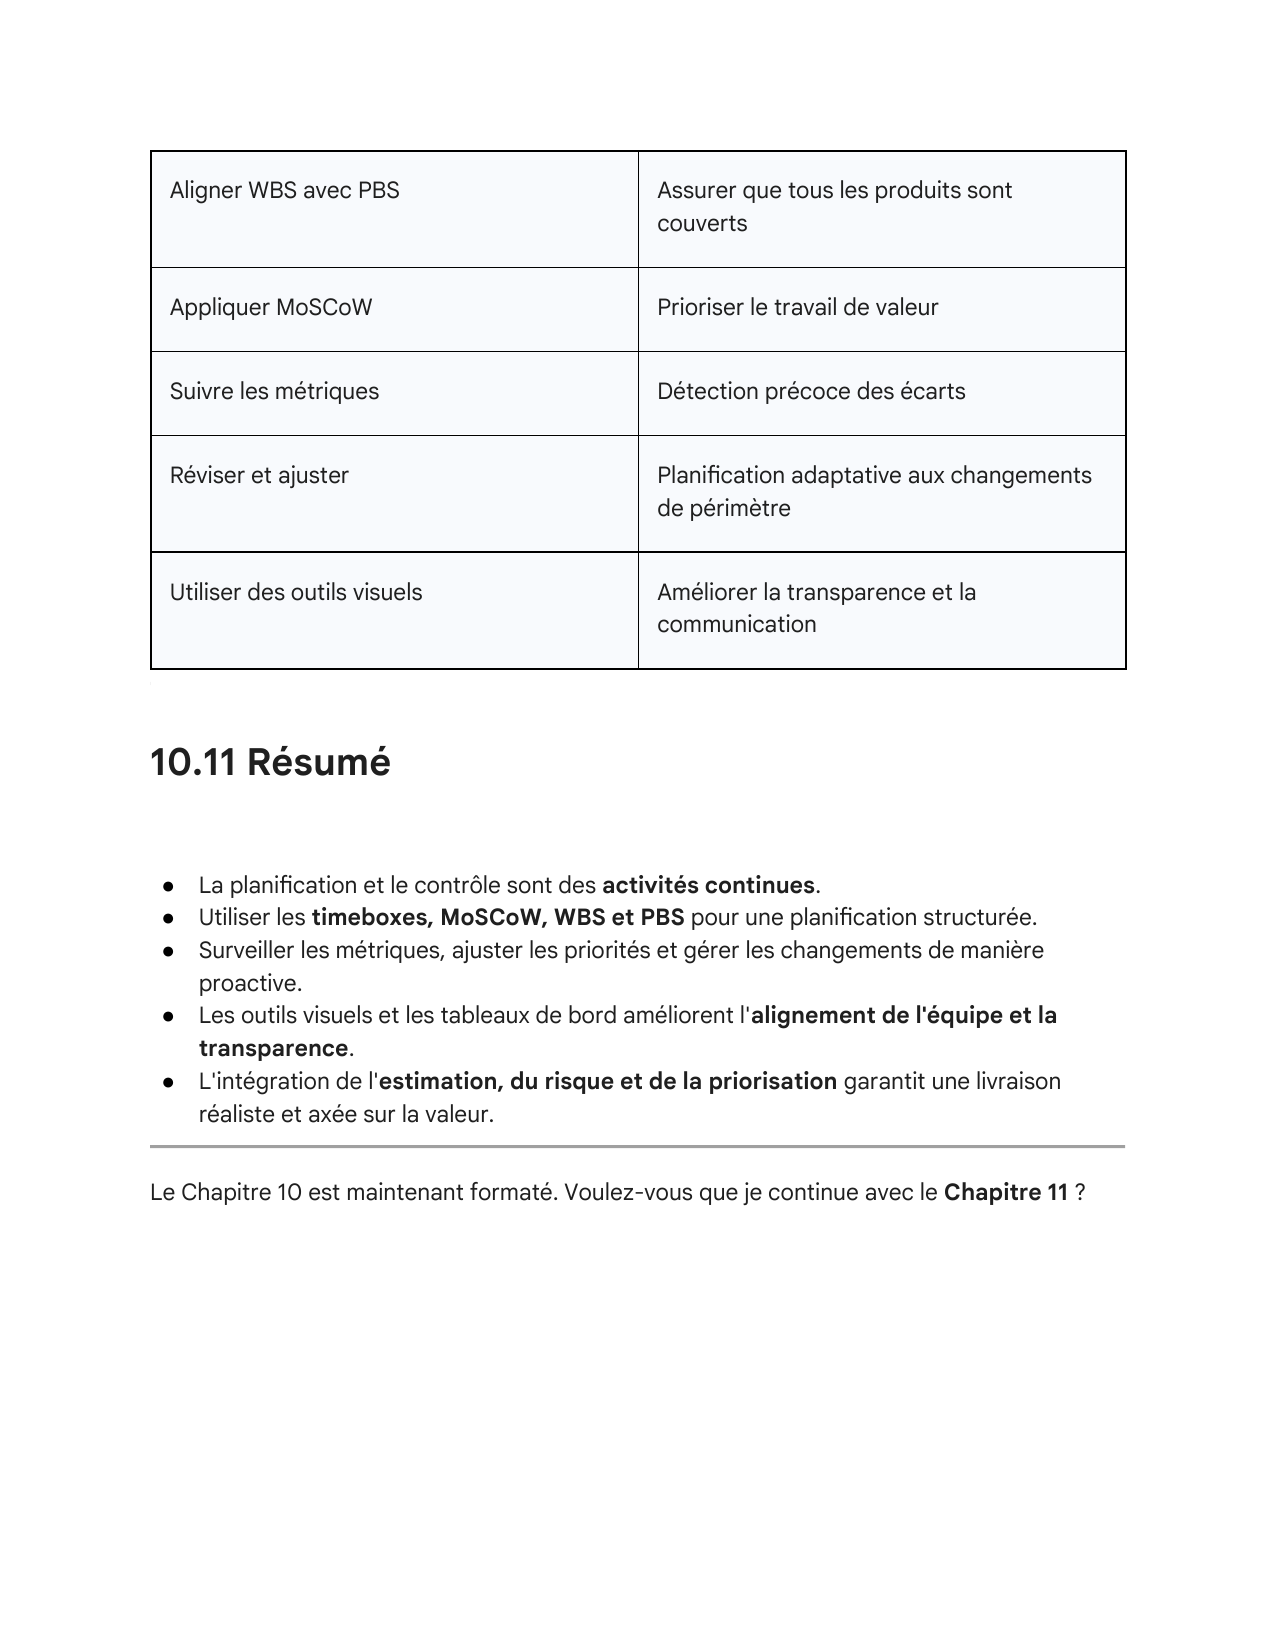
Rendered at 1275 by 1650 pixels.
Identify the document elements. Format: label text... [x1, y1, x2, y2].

table_cell Améliorer la transparence et la communication [639, 553, 1125, 668]
table_cell Planification adaptative aux changements de périmètre [639, 436, 1125, 551]
subtitle 10.11 Résumé [150, 739, 1125, 786]
list Surveiller les métriques, ajuster les priorités et gérer les changements de manière proactive. [161, 936, 1125, 998]
list L'intégration de l'estimation, du risque et de la priorisation garantit une livraison réaliste et axée sur la valeur. [161, 1067, 1125, 1129]
text Le Chapitre 10 est maintenant formaté. Voulez-vous que je continue avec le Chapitre 11 ? [150, 1149, 1125, 1207]
table_cell Aligner WBS avec PBS [152, 152, 638, 267]
table_cell Suivre les métriques [152, 352, 638, 434]
table_cell Détection précoce des écarts [639, 352, 1125, 434]
table_cell Utiliser des outils visuels [152, 553, 638, 668]
table_cell Prioriser le travail de valeur [639, 268, 1125, 351]
table_cell Appliquer MoSCoW [152, 268, 638, 351]
table_cell Réviser et ajuster [152, 436, 638, 551]
list Les outils visuels et les tableaux de bord améliorent l'alignement de l'équipe et la transparence. [161, 1002, 1125, 1063]
list Utiliser les timeboxes, MoSCoW, WBS et PBS pour une planification structurée. [161, 904, 1125, 932]
list La planification et le contrôle sont des activités continues. [161, 871, 1125, 900]
table_cell Assurer que tous les produits sont couverts [639, 152, 1125, 267]
